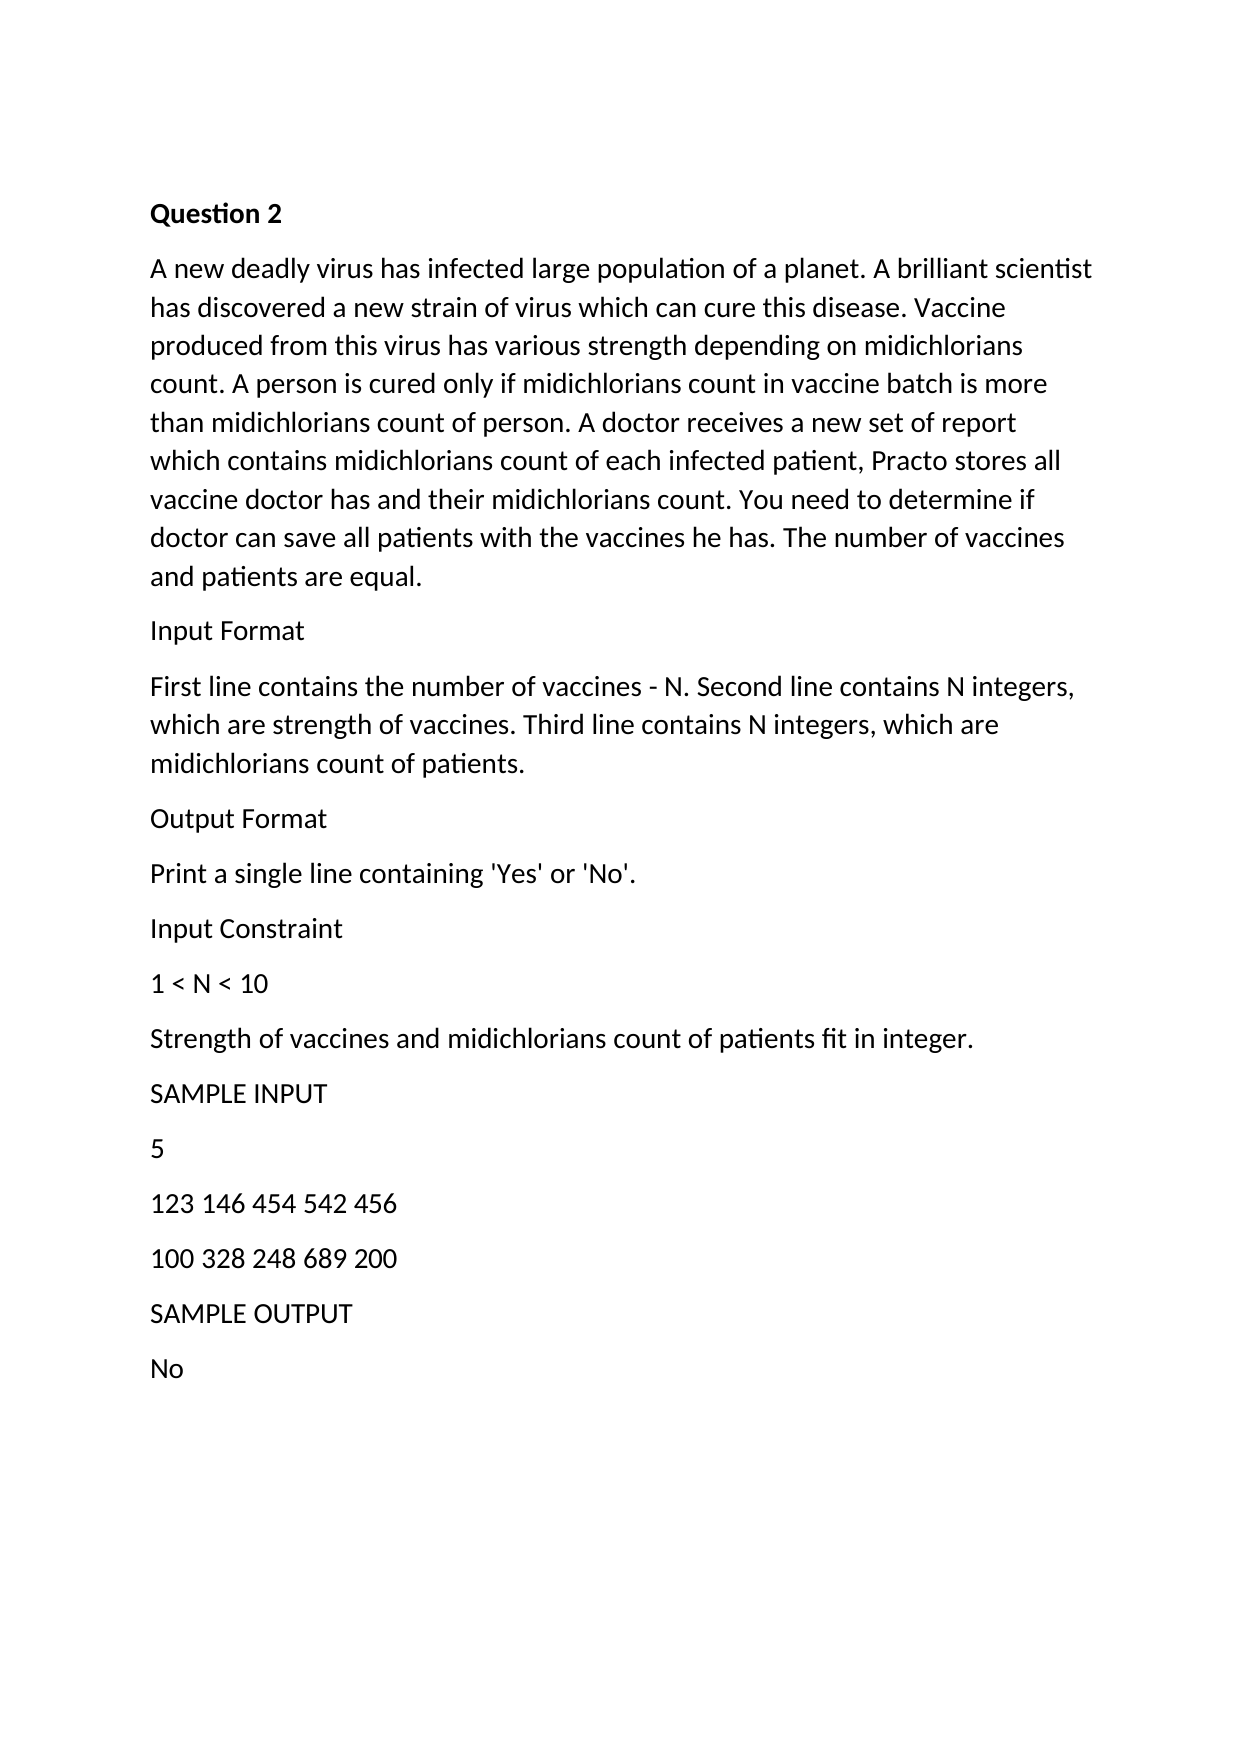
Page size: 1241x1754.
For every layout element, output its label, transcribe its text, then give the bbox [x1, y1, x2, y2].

text which contains midichlorians count of each infected patient, Practo stores all vaccine doctor has and their midichlorians count. You need to determine if doctor can save all patients with the vaccines he has. The number of vaccines and patients are equal. [150, 442, 1093, 593]
text 100 328 248 689 200 [150, 1241, 1240, 1276]
text Print a single line containing 'Yes' or 'No'. Input Constraint [150, 855, 643, 946]
text 5 [150, 1130, 1240, 1166]
text A new deadly virus has infected large population of a planet. A brilliant scientist has discovered a new strain of virus which can cure this disease. Vaccine produced from this virus has various strength depending on midichlorians count. A person is cured only if midichlorians count in vaccine batch is more than midichlorians count of person. A doctor receives a new set of report [150, 250, 1093, 440]
text No [150, 1351, 1240, 1386]
subtitle 1 < N < 10 [150, 966, 1240, 1001]
subtitle SAMPLE OUTPUT [150, 1296, 1240, 1331]
text 123 146 454 542 456 [150, 1185, 1240, 1221]
text First line contains the number of vaccines - N. Second line contains N integers, which are strength of vaccines. Third line contains N integers, which are [150, 668, 1093, 742]
text Input Format [150, 612, 1240, 648]
text Strength of vaccines and midichlorians count of patients fit in integer. SAMPLE INPUT [150, 1020, 998, 1111]
text Question 2 [150, 195, 1240, 230]
text midichlorians count of patients. Output Format [150, 745, 603, 836]
